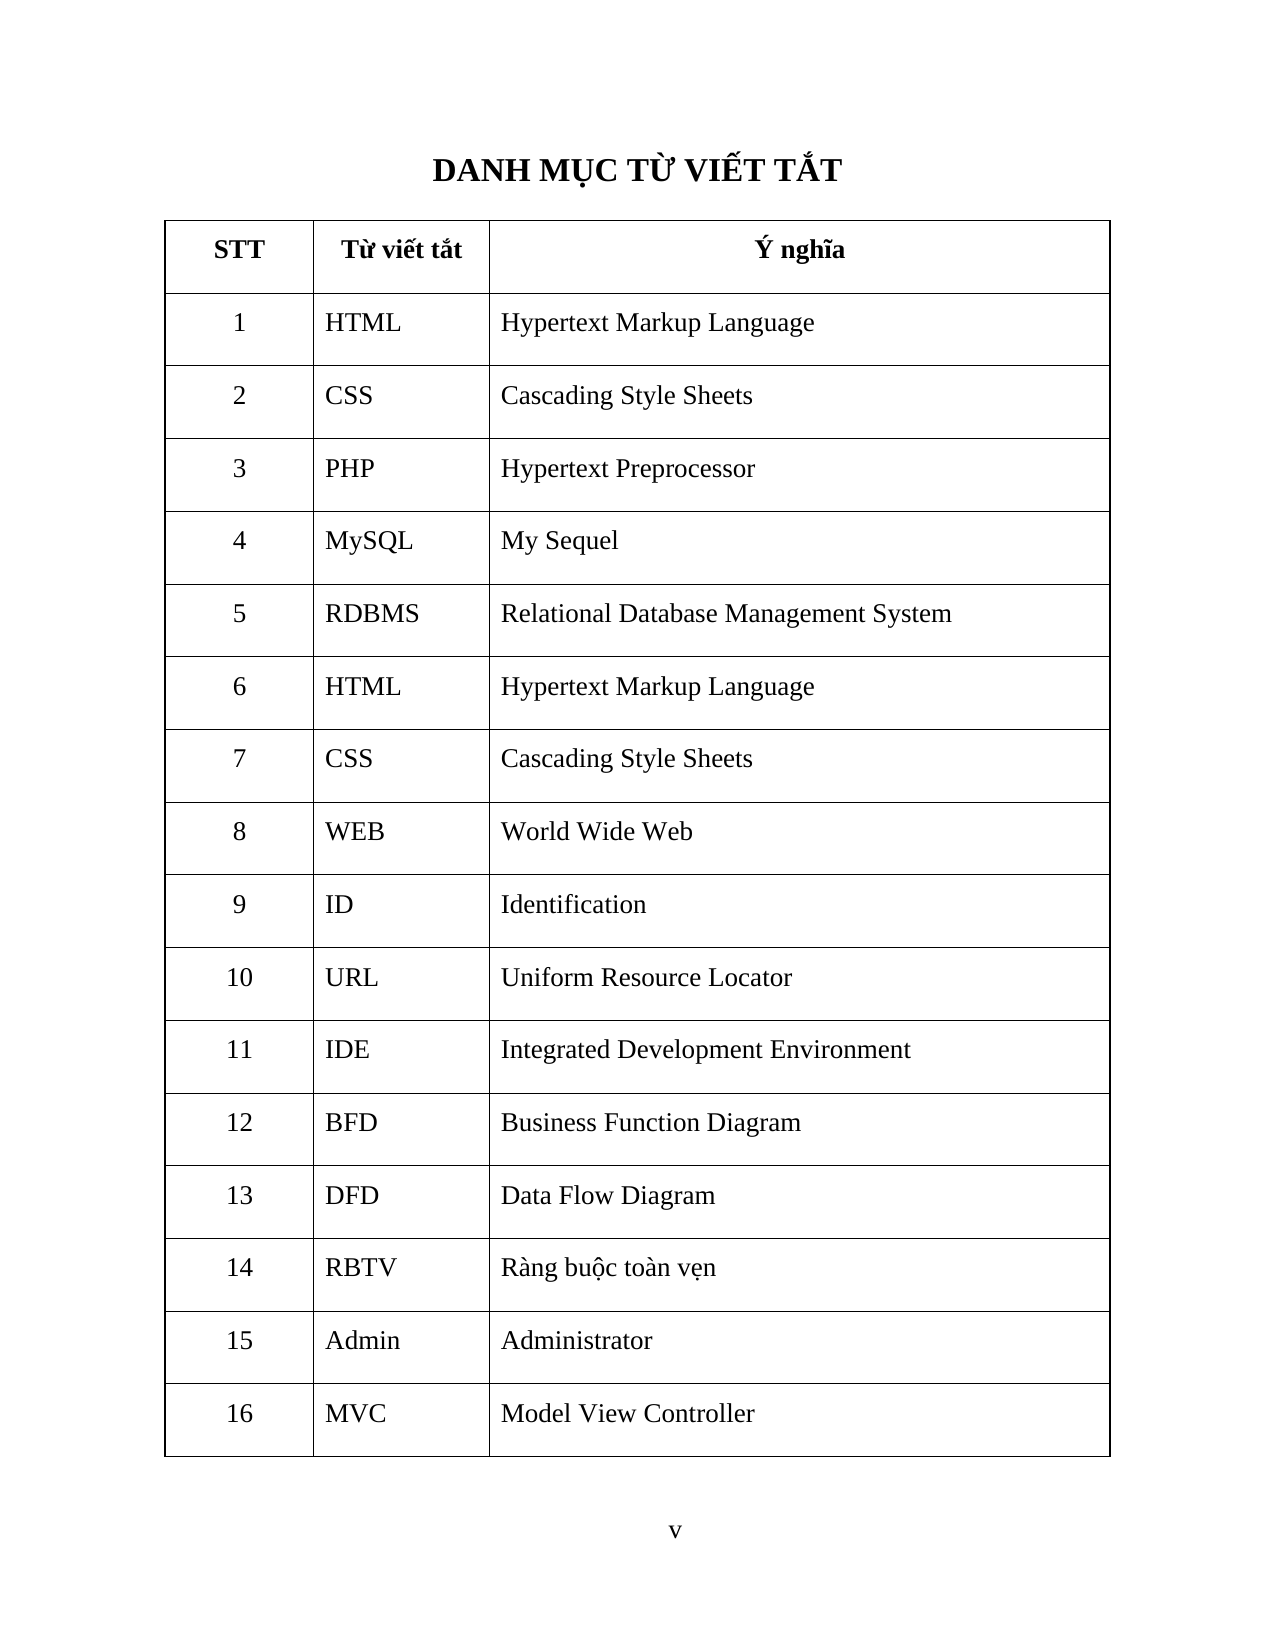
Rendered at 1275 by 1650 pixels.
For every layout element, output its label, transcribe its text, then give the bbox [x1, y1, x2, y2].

table_cell PHP [314, 439, 489, 511]
table_cell 9 [166, 875, 313, 947]
table_header STT [166, 221, 313, 293]
table_cell Hypertext Preprocessor [490, 439, 1109, 511]
table_cell DFD [314, 1166, 489, 1238]
table_cell CSS [314, 366, 489, 438]
table_cell CSS [314, 730, 489, 802]
table_cell 15 [166, 1312, 313, 1383]
table_cell Uniform Resource Locator [490, 948, 1109, 1020]
table_cell Integrated Development Environment [490, 1021, 1109, 1092]
table_header Ý nghĩa [490, 221, 1109, 293]
table_cell Ràng buộc toàn vẹn [490, 1239, 1109, 1311]
table_cell Cascading Style Sheets [490, 730, 1109, 802]
table_cell 3 [166, 439, 313, 511]
table_cell MySQL [314, 512, 489, 583]
table_cell My Sequel [490, 512, 1109, 583]
table_cell HTML [314, 294, 489, 365]
table_cell Relational Database Management System [490, 585, 1109, 656]
table_cell Business Function Diagram [490, 1094, 1109, 1165]
table_cell 5 [166, 585, 313, 656]
table_cell Identification [490, 875, 1109, 947]
table_cell Cascading Style Sheets [490, 366, 1109, 438]
table_cell 7 [166, 730, 313, 802]
table_cell 14 [166, 1239, 313, 1311]
table_cell 2 [166, 366, 313, 438]
table_cell URL [314, 948, 489, 1020]
table_cell 4 [166, 512, 313, 583]
table_cell World Wide Web [490, 803, 1109, 874]
table_cell RDBMS [314, 585, 489, 656]
table_cell IDE [314, 1021, 489, 1092]
table_cell 12 [166, 1094, 313, 1165]
table_cell Hypertext Markup Language [490, 294, 1109, 365]
table_cell 13 [166, 1166, 313, 1238]
table_cell BFD [314, 1094, 489, 1165]
table_cell HTML [314, 657, 489, 729]
table_cell 8 [166, 803, 313, 874]
table_cell 10 [166, 948, 313, 1020]
table_cell 16 [166, 1384, 313, 1456]
table_cell 11 [166, 1021, 313, 1092]
table_cell WEB [314, 803, 489, 874]
table_cell 6 [166, 657, 313, 729]
table_cell 1 [166, 294, 313, 365]
table_header Từ viết tắt [314, 221, 489, 293]
text DANH MỤC TỪ VIẾT TẮT [150, 150, 1125, 188]
table_cell Hypertext Markup Language [490, 657, 1109, 729]
table_cell Admin [314, 1312, 489, 1383]
table_cell RBTV [314, 1239, 489, 1311]
table_cell Model View Controller [490, 1384, 1109, 1456]
table_cell Data Flow Diagram [490, 1166, 1109, 1238]
table_cell Administrator [490, 1312, 1109, 1383]
table_cell MVC [314, 1384, 489, 1456]
table_cell ID [314, 875, 489, 947]
